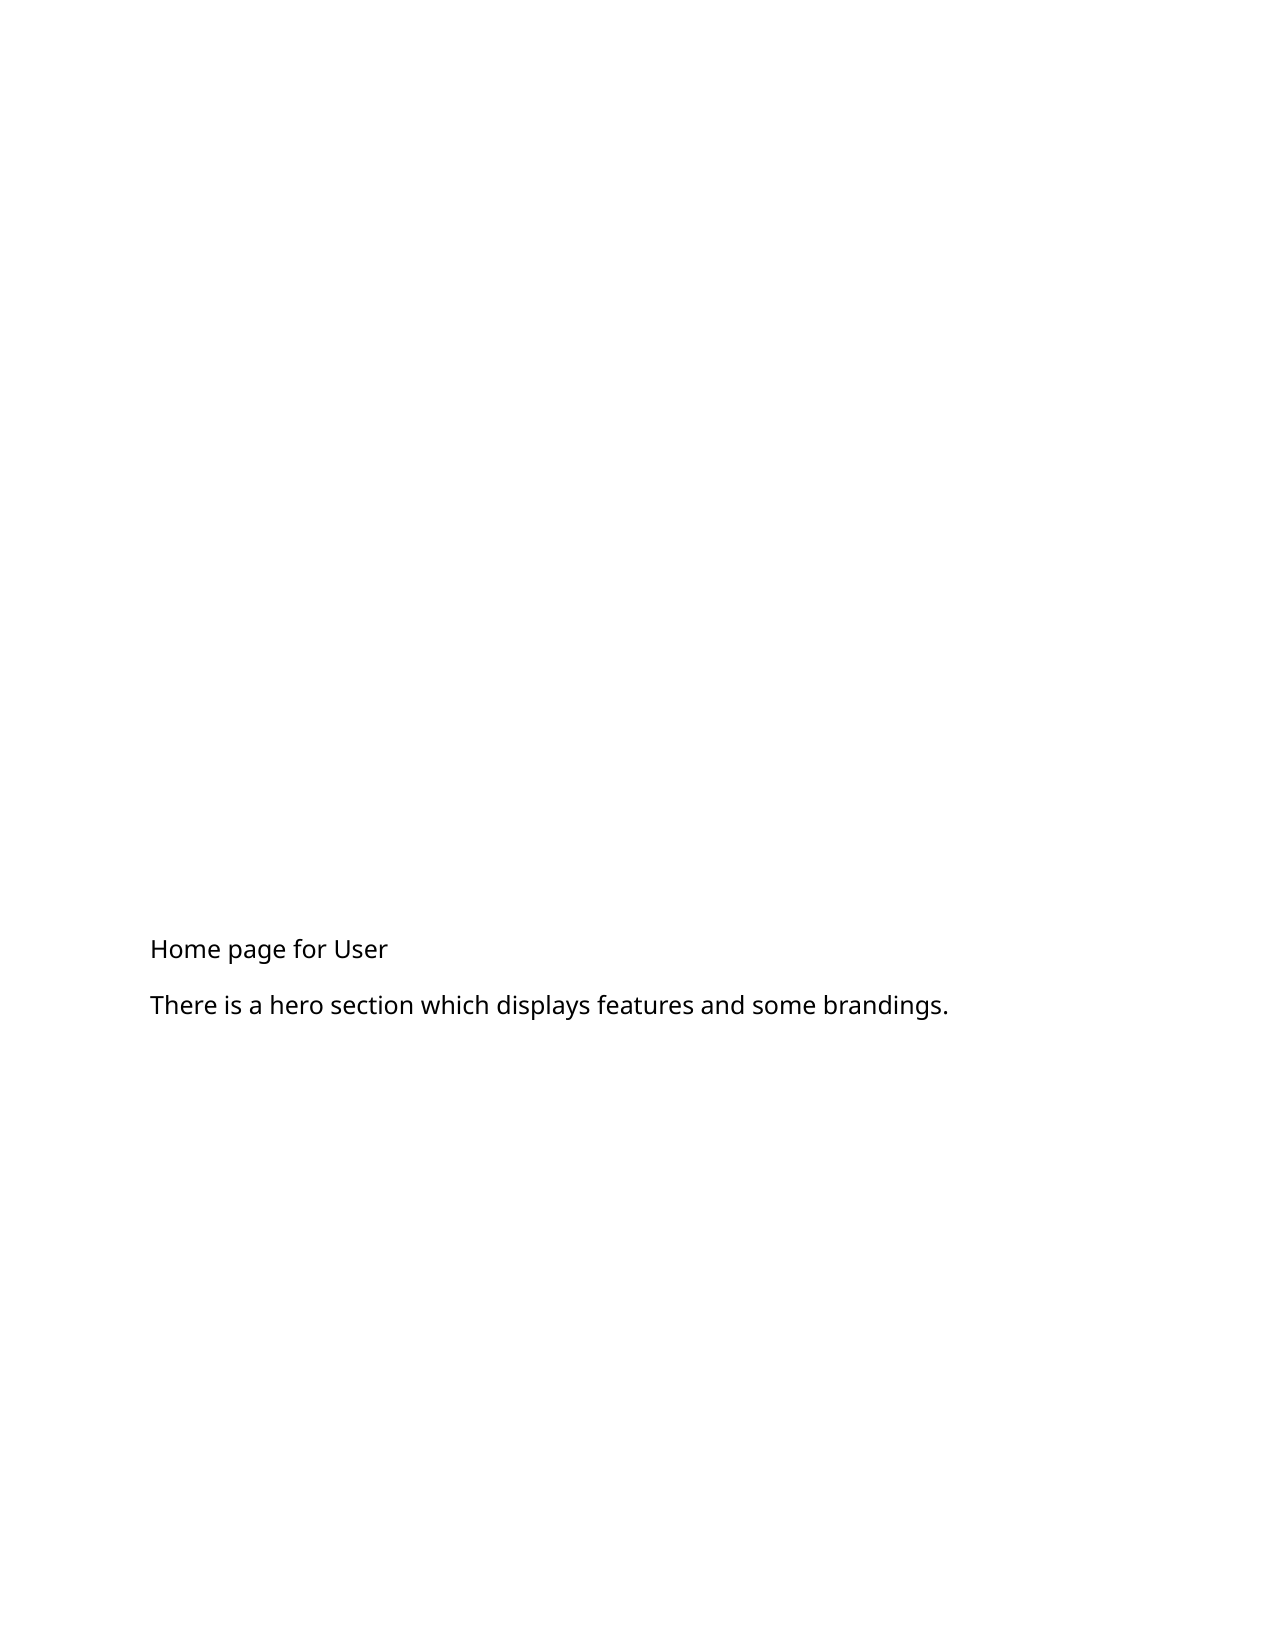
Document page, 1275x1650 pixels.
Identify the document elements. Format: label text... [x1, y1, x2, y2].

text Home page for User [150, 932, 1125, 966]
text There is a hero section which displays features and some brandings. [150, 987, 1125, 1022]
